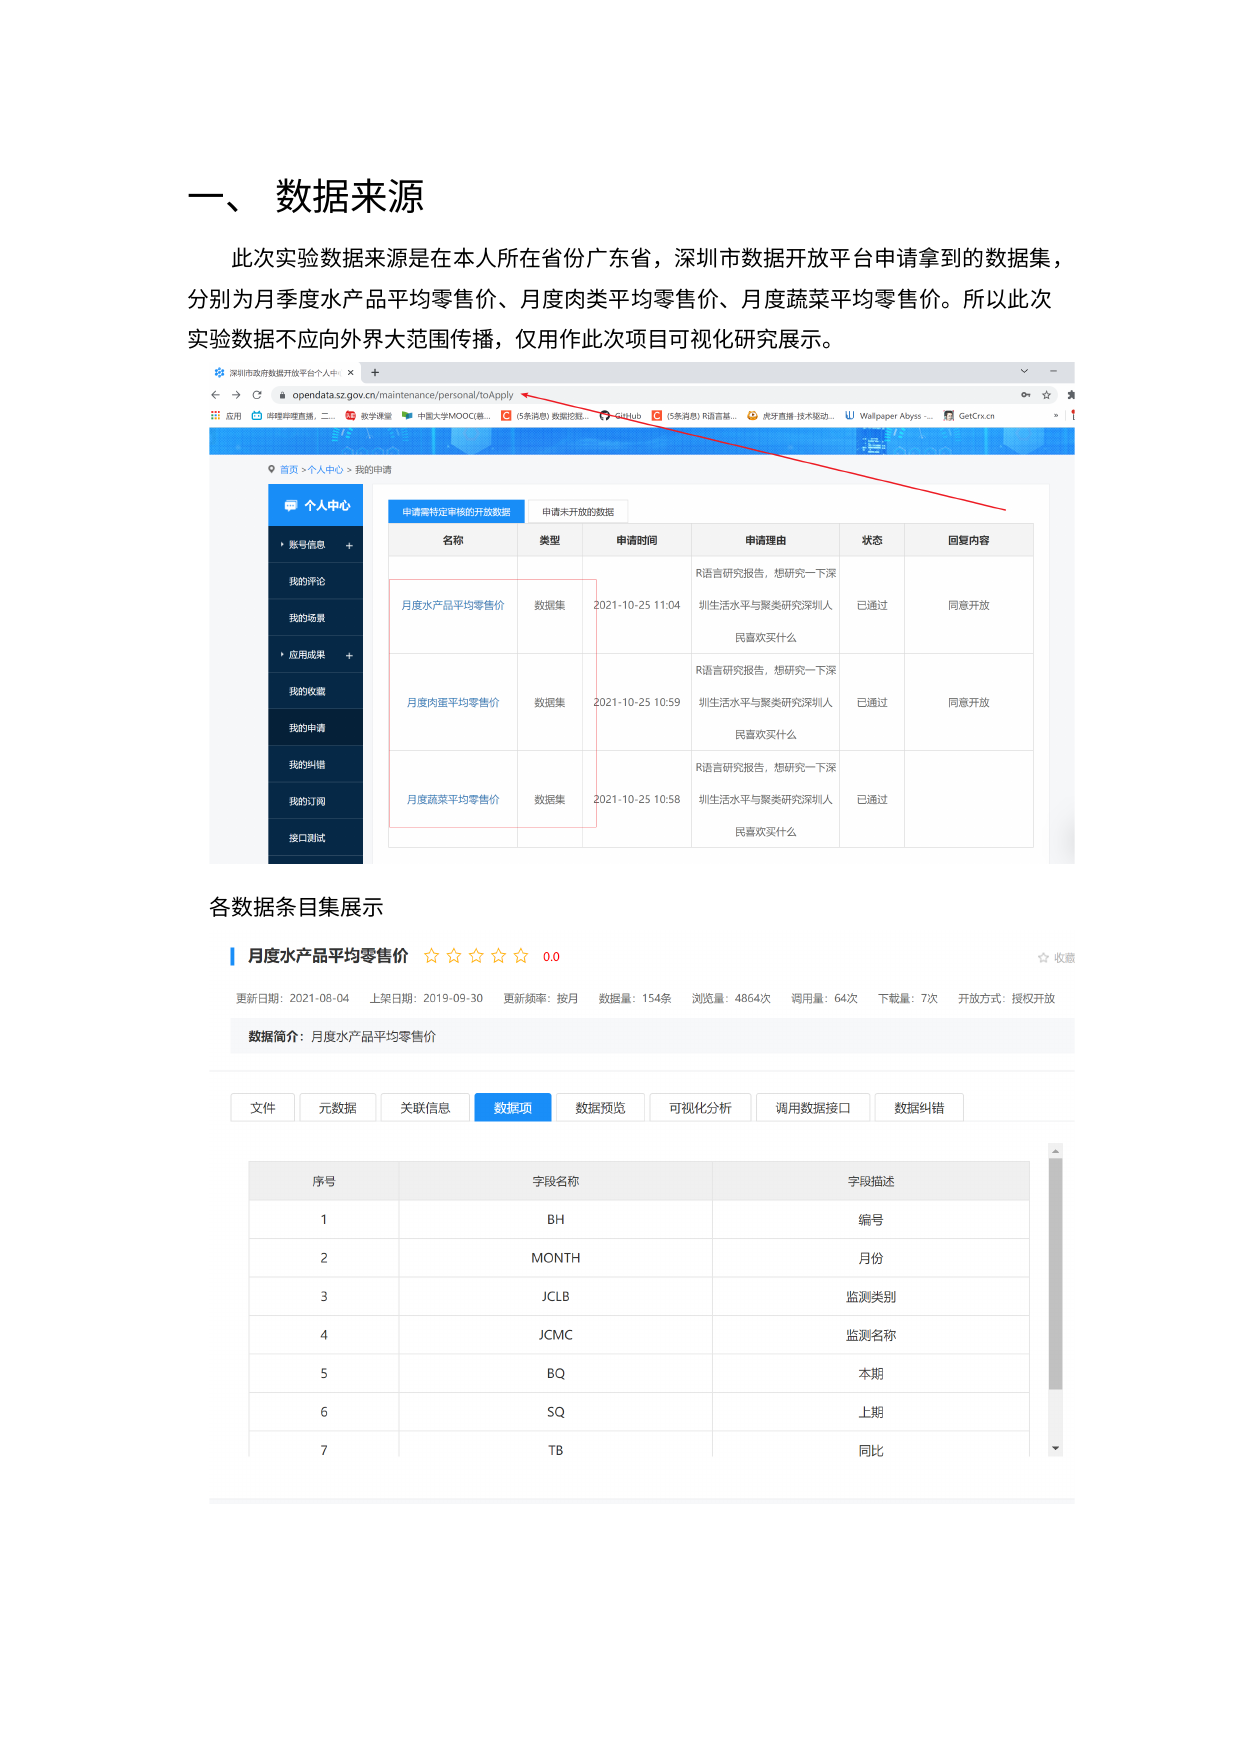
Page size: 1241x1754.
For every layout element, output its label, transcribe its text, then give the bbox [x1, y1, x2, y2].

text 此次实验数据来源是在本人所在省份广东省，深圳市数据开放平台申请拿到的数据集，分别为月季度水产品平均零售价、月度肉类平均零售价、月度蔬菜平均零售价。所以此次实验数据不应向外界大范围传播，仅用作此次项目可视化研究展示。 [187, 241, 1053, 354]
list 数据来源 [187, 162, 1053, 227]
text 各数据条目集展示 [209, 889, 1053, 922]
picture [209, 362, 1075, 864]
picture [209, 930, 1075, 1504]
